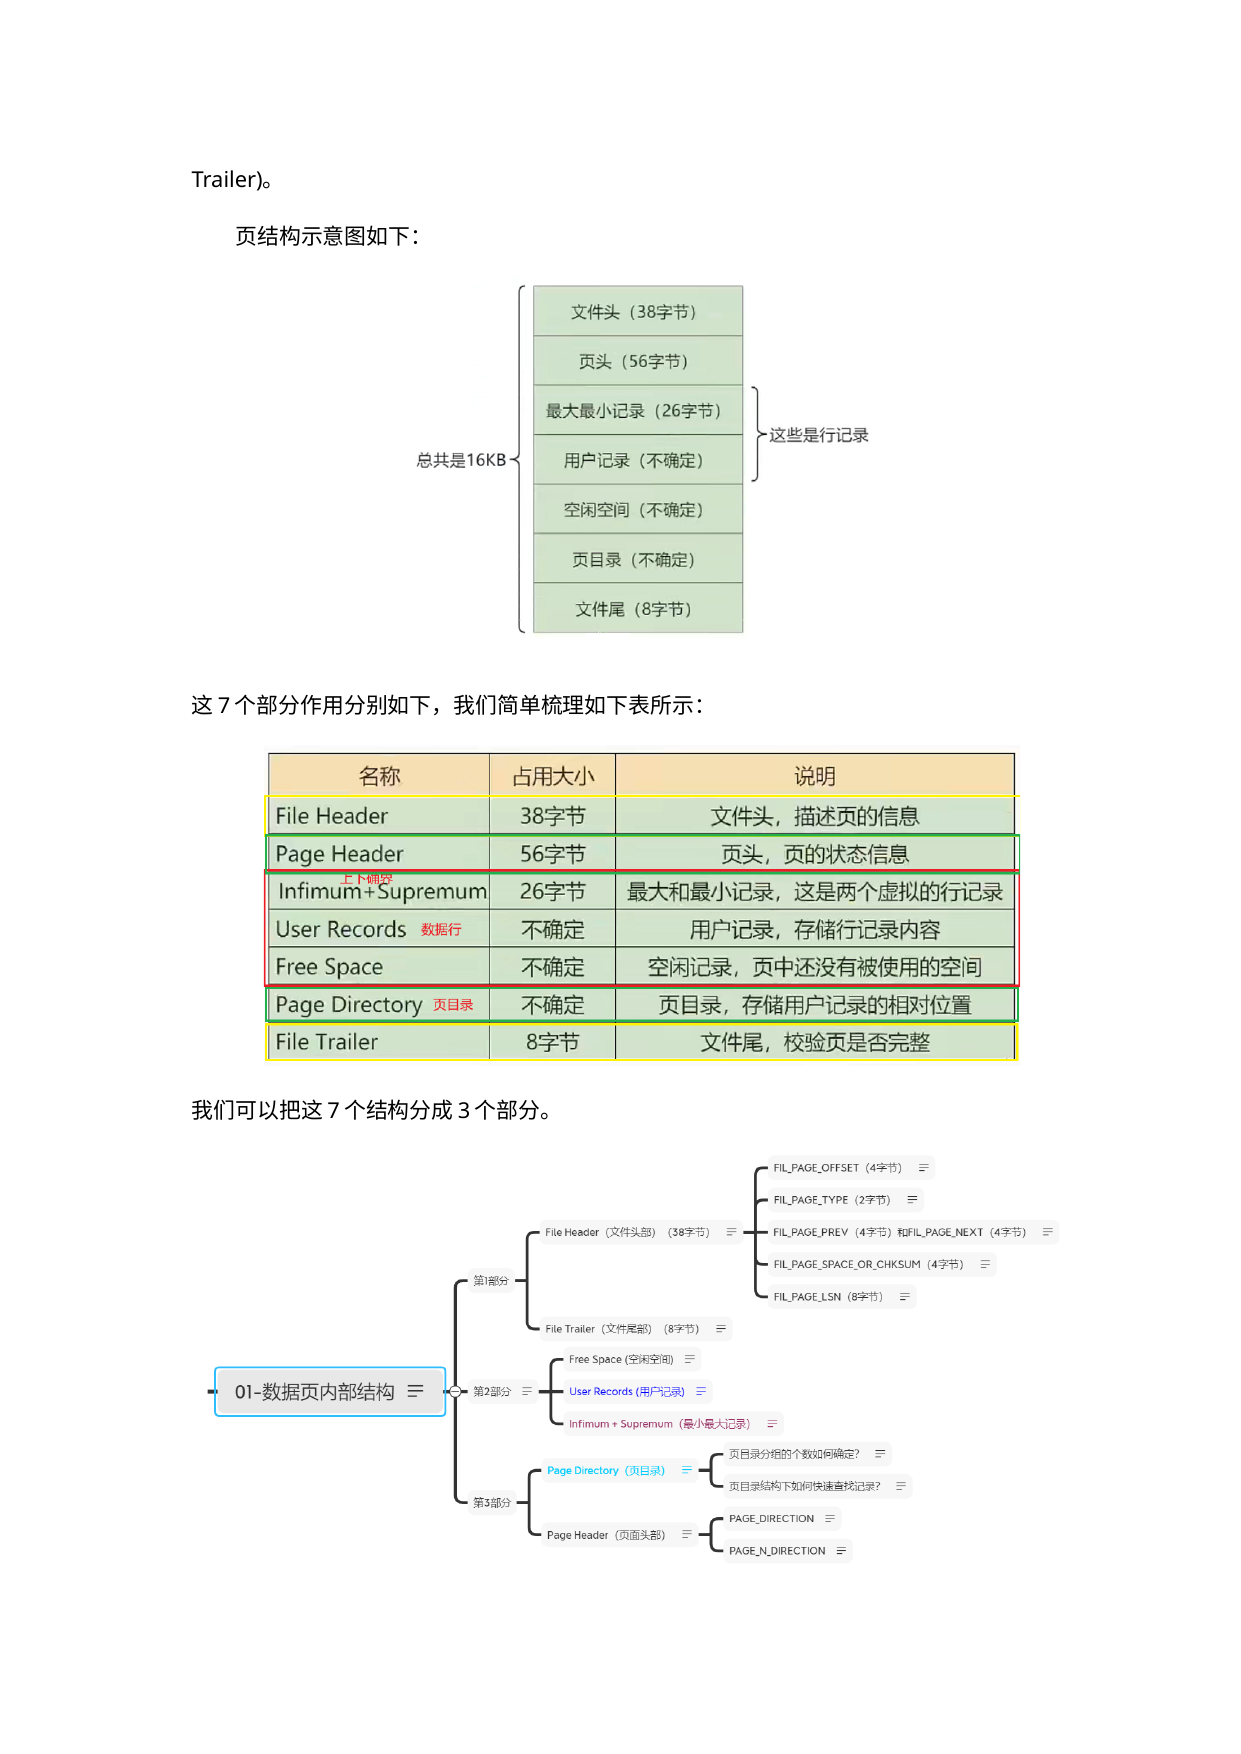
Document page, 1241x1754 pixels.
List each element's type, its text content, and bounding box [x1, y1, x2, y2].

text 页结构示意图如下： [191, 219, 1092, 251]
picture [413, 275, 870, 640]
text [191, 162, 1092, 194]
picture [207, 1149, 1077, 1570]
picture [263, 745, 1020, 1066]
text 我们可以把这7个结构分成3个部分。 [148, 1093, 1092, 1125]
text 这7个部分作用分别如下，我们简单梳理如下表所示： [148, 688, 1092, 721]
